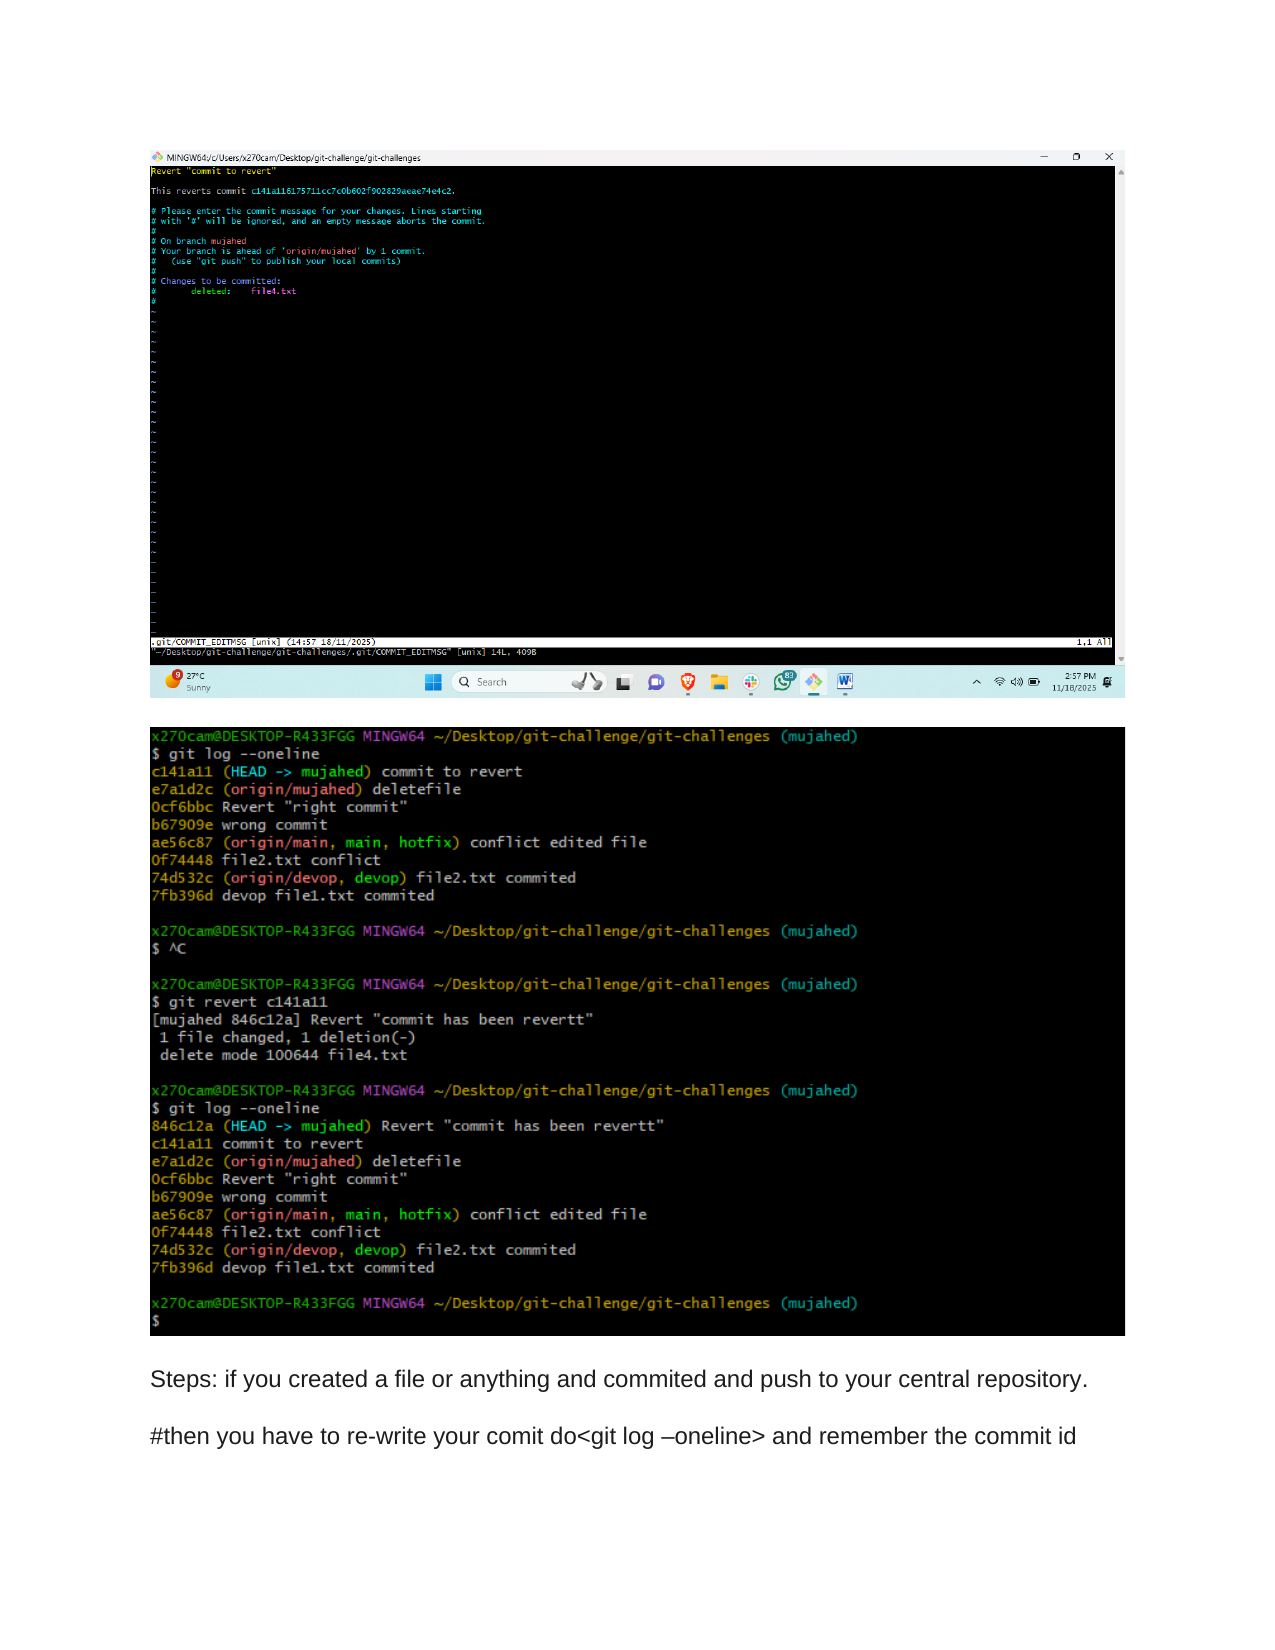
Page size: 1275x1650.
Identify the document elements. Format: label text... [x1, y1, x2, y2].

picture [150, 150, 1125, 698]
picture [150, 727, 1125, 1336]
text Steps: if you created a file or anything and commited and push to your central repository. [150, 1365, 1125, 1392]
text #then you have to re-write your comit do<git log –oneline> and remember the commit id [150, 1422, 1125, 1449]
